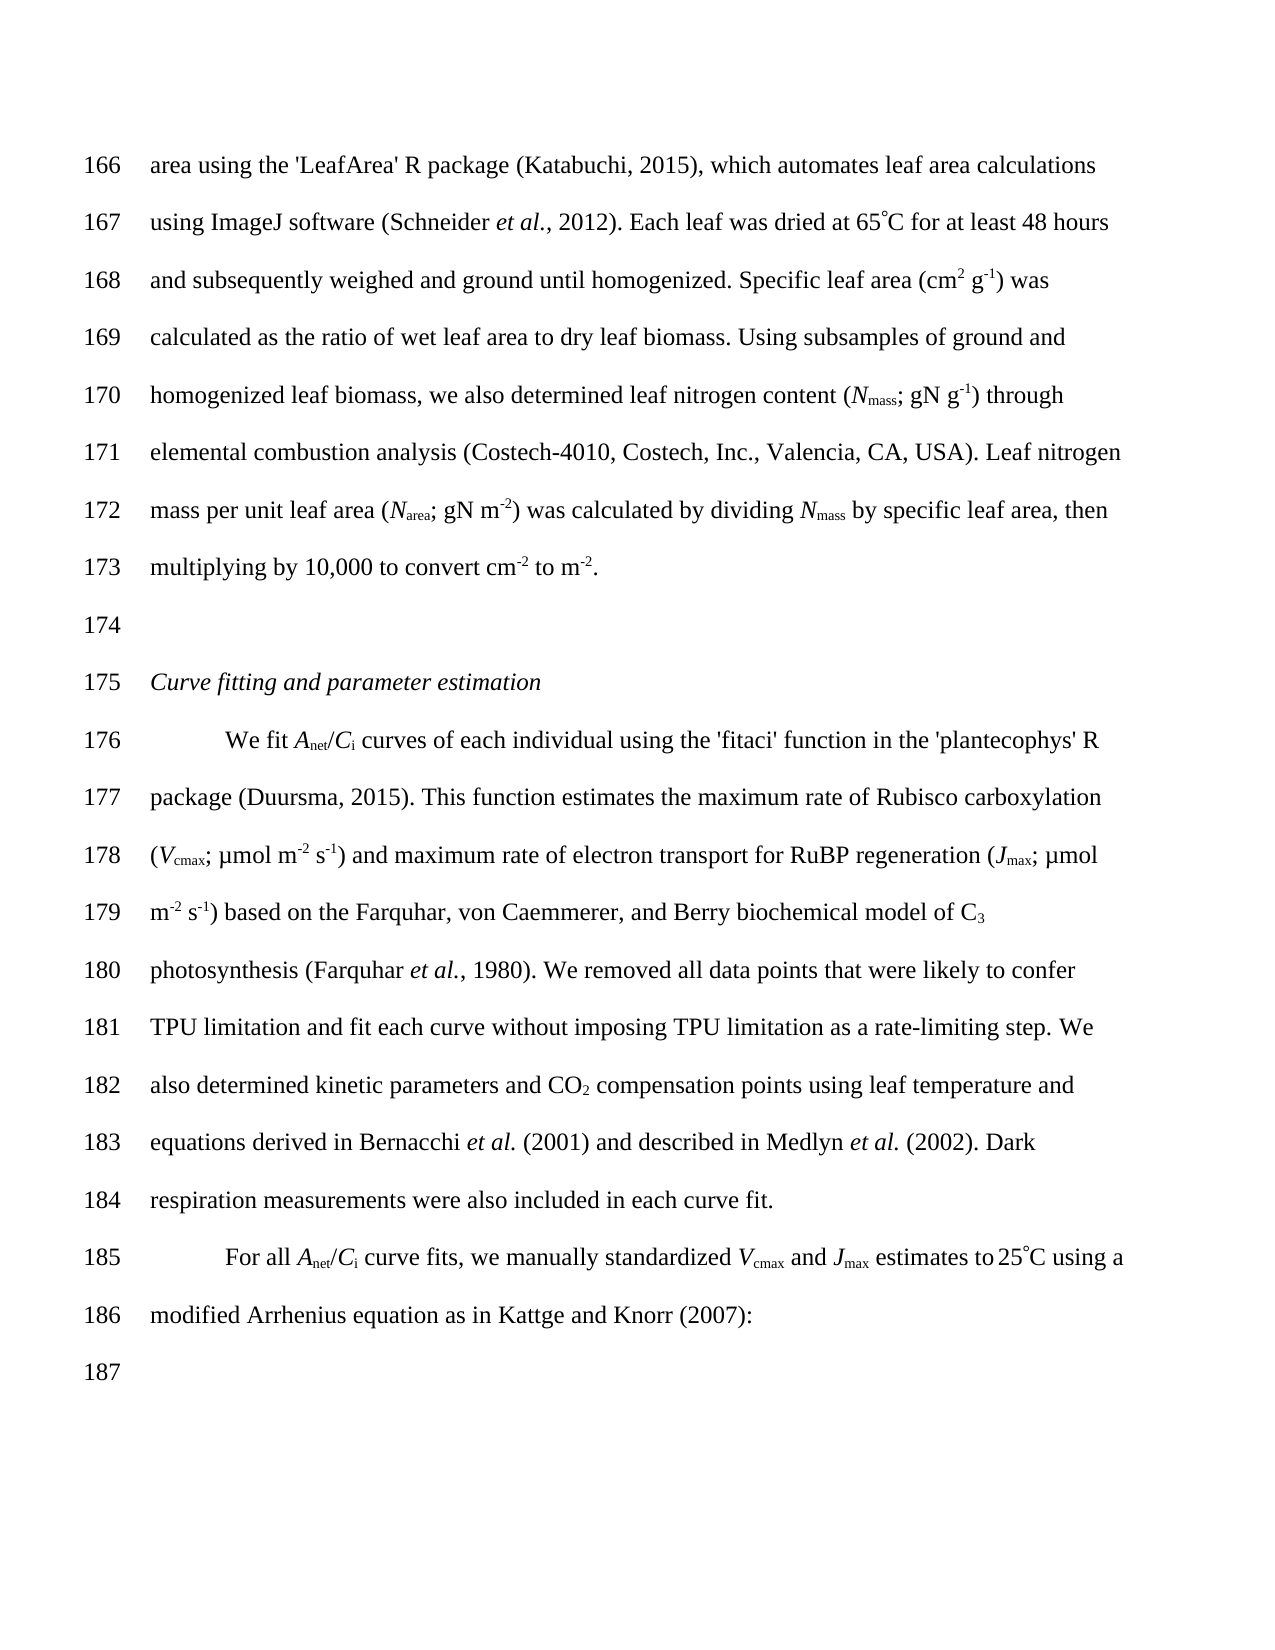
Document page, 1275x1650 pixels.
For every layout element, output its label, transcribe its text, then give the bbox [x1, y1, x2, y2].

text We fit Anet/Ci curves of each individual using the 'fitaci' function in the 'plantecophys' R package (Duursma, 2015). This function estimates the maximum rate of Rubisco carboxylation (Vcmax; µmol m-2 s-1) and maximum rate of electron transport for RuBP regeneration (Jmax; µmol m-2 s-1) based on the Farquhar, von Caemmerer, and Berry biochemical model of C3 photosynthesis (Farquhar et al., 1980). We removed all data points that were likely to confer TPU limitation and fit each curve without imposing TPU limitation as a rate-limiting step. We also determined kinetic parameters and CO2 compensation points using leaf temperature and equations derived in Bernacchi et al. (2001) and described in Medlyn et al. (2002). Dark respiration measurements were also included in each curve fit. [150, 725, 1125, 1214]
text Curve fitting and parameter estimation [150, 667, 1125, 696]
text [150, 150, 1125, 581]
text For all Anet/Ci curve fits, we manually standardized Vcmax and Jmax estimates to 25C using a modified Arrhenius equation as in Kattge and Knorr (2007): [150, 1242, 1125, 1329]
